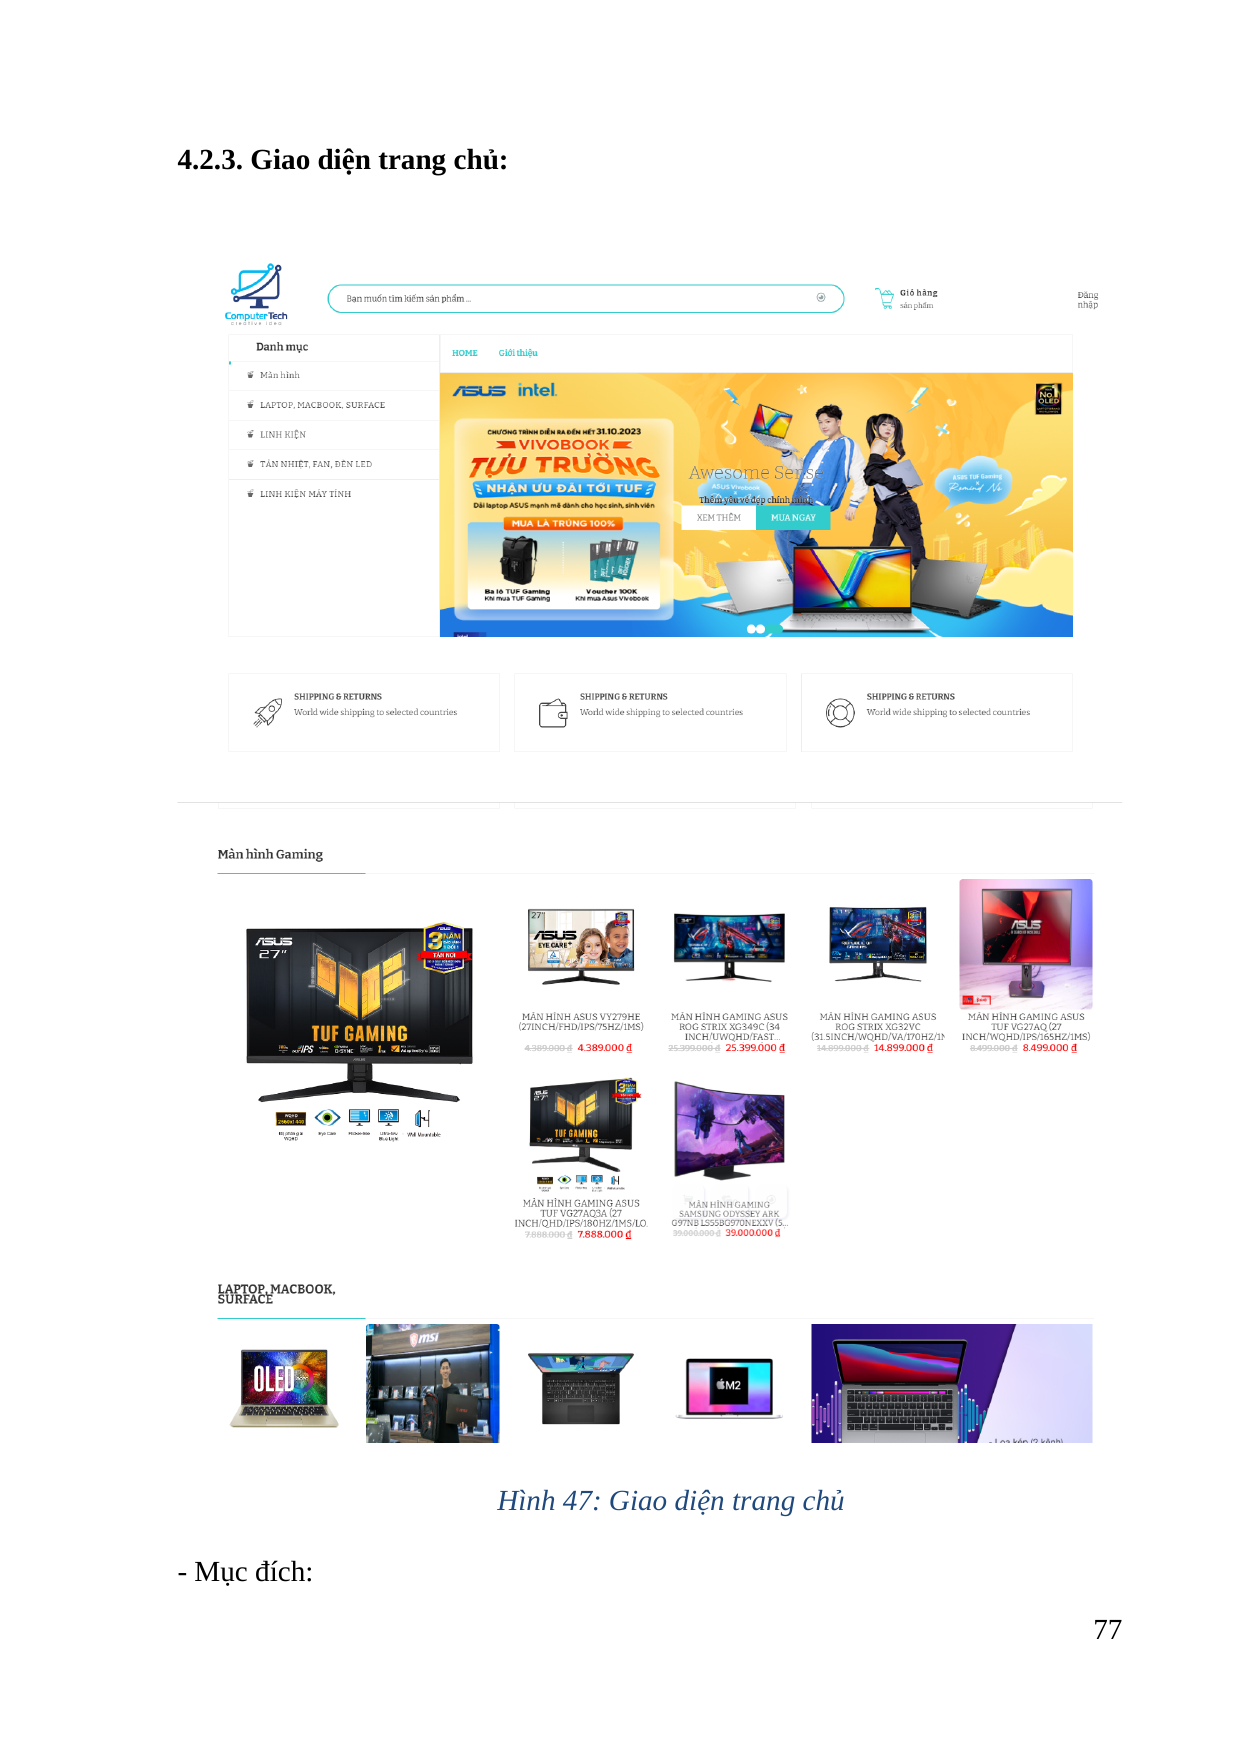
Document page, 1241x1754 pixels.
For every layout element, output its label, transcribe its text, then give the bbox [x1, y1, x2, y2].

text Giao diện trang chủ: [177, 142, 1152, 176]
picture [177, 802, 1123, 1450]
text - Mục đích: [177, 1554, 1122, 1588]
picture [242, 273, 263, 287]
picture [177, 263, 1123, 769]
